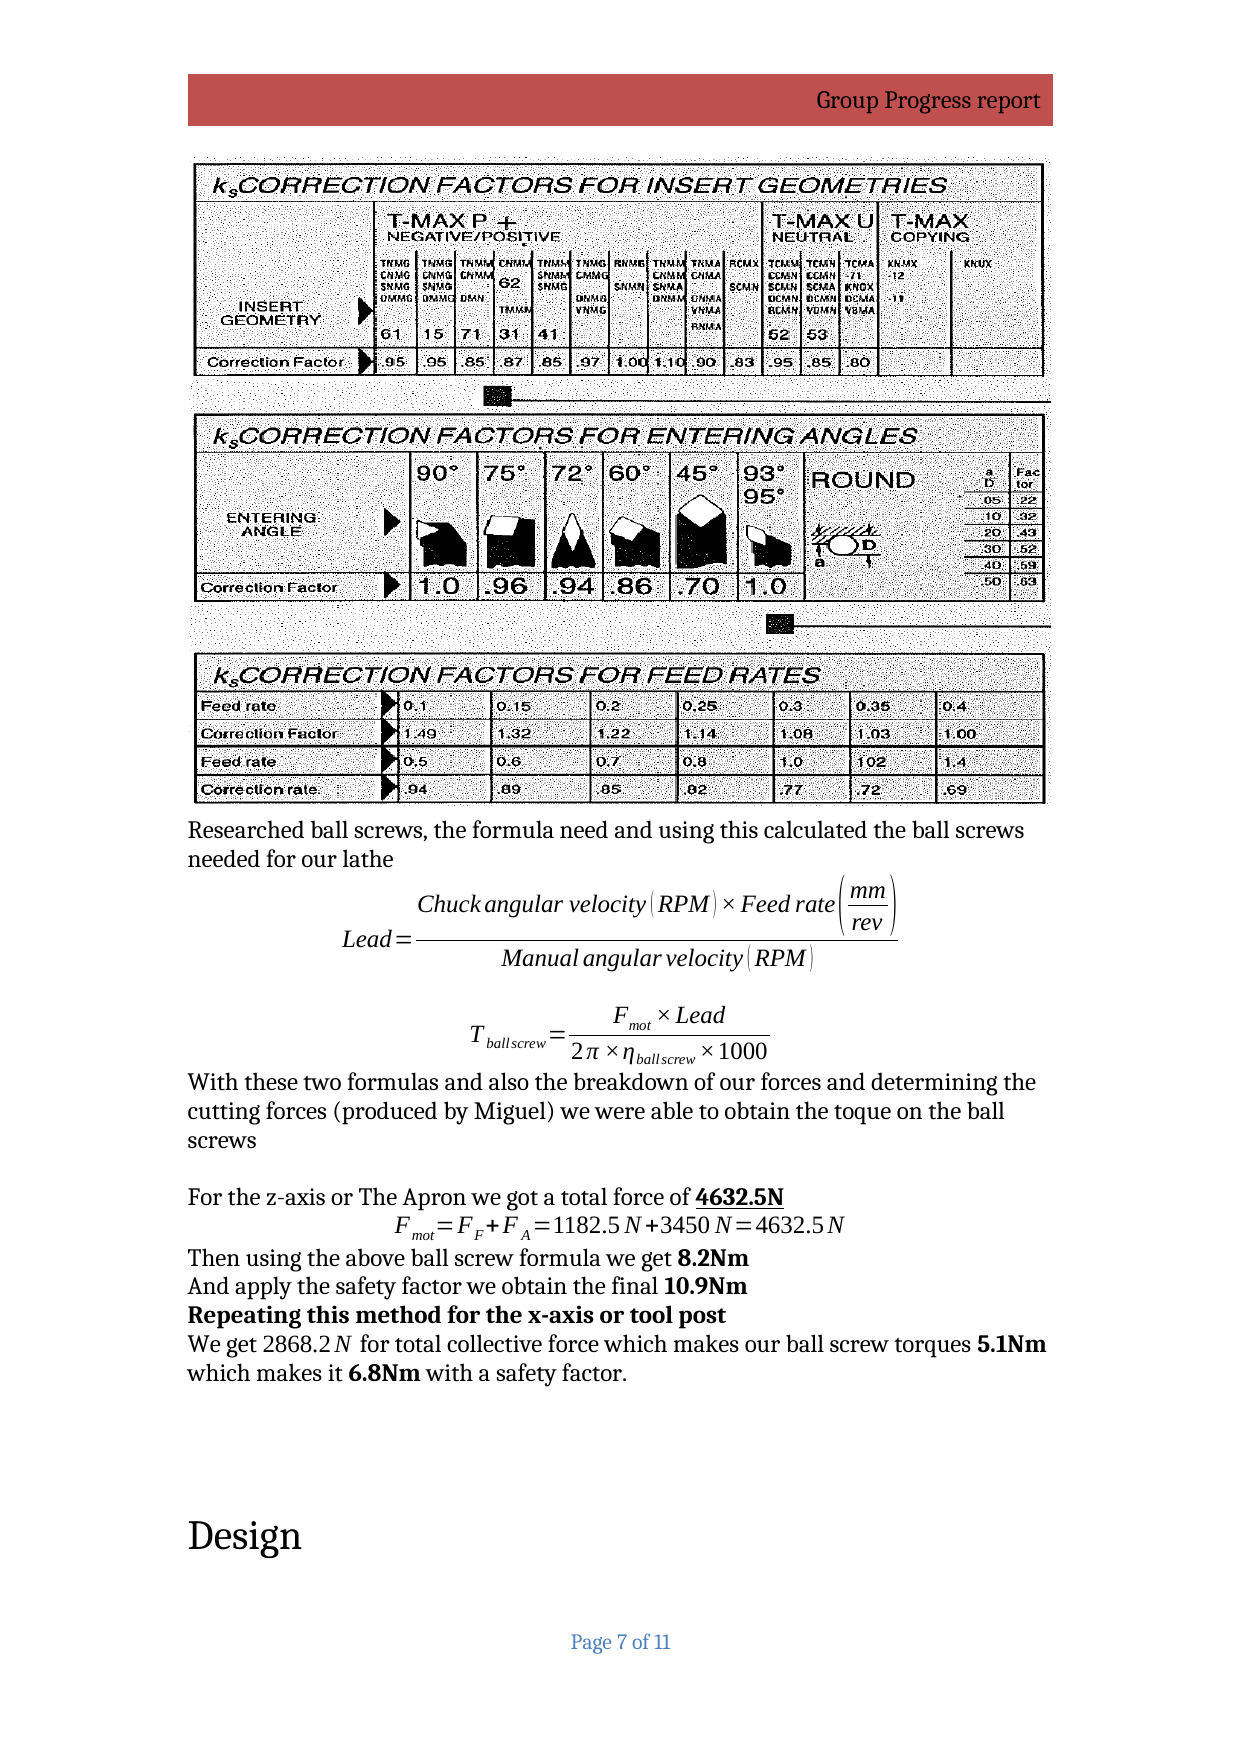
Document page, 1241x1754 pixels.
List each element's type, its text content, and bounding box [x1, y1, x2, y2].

text Researched ball screws, the formula need and using this calculated the ball screws needed for our lathe [187, 184, 1053, 874]
text Repeating this method for the x-axis or tool post [187, 1301, 1053, 1330]
text Then using the above ball screw formula we get 8.2Nm [187, 1243, 1053, 1272]
text And apply the safety factor we obtain the final 10.9Nm [187, 1272, 1053, 1301]
text Design [187, 1512, 1053, 1560]
text For the z-axis or The Apron we got a total force of 4632.5N [187, 1183, 1053, 1212]
text We get for total collective force which makes our ball screw torques 5.1Nm which makes it 6.8Nm with a safety factor. [187, 1330, 1053, 1387]
text With these two formulas and also the breakdown of our forces and determining the cutting forces (produced by Miguel) we were able to obtain the toque on the ball screws [187, 1068, 1053, 1154]
